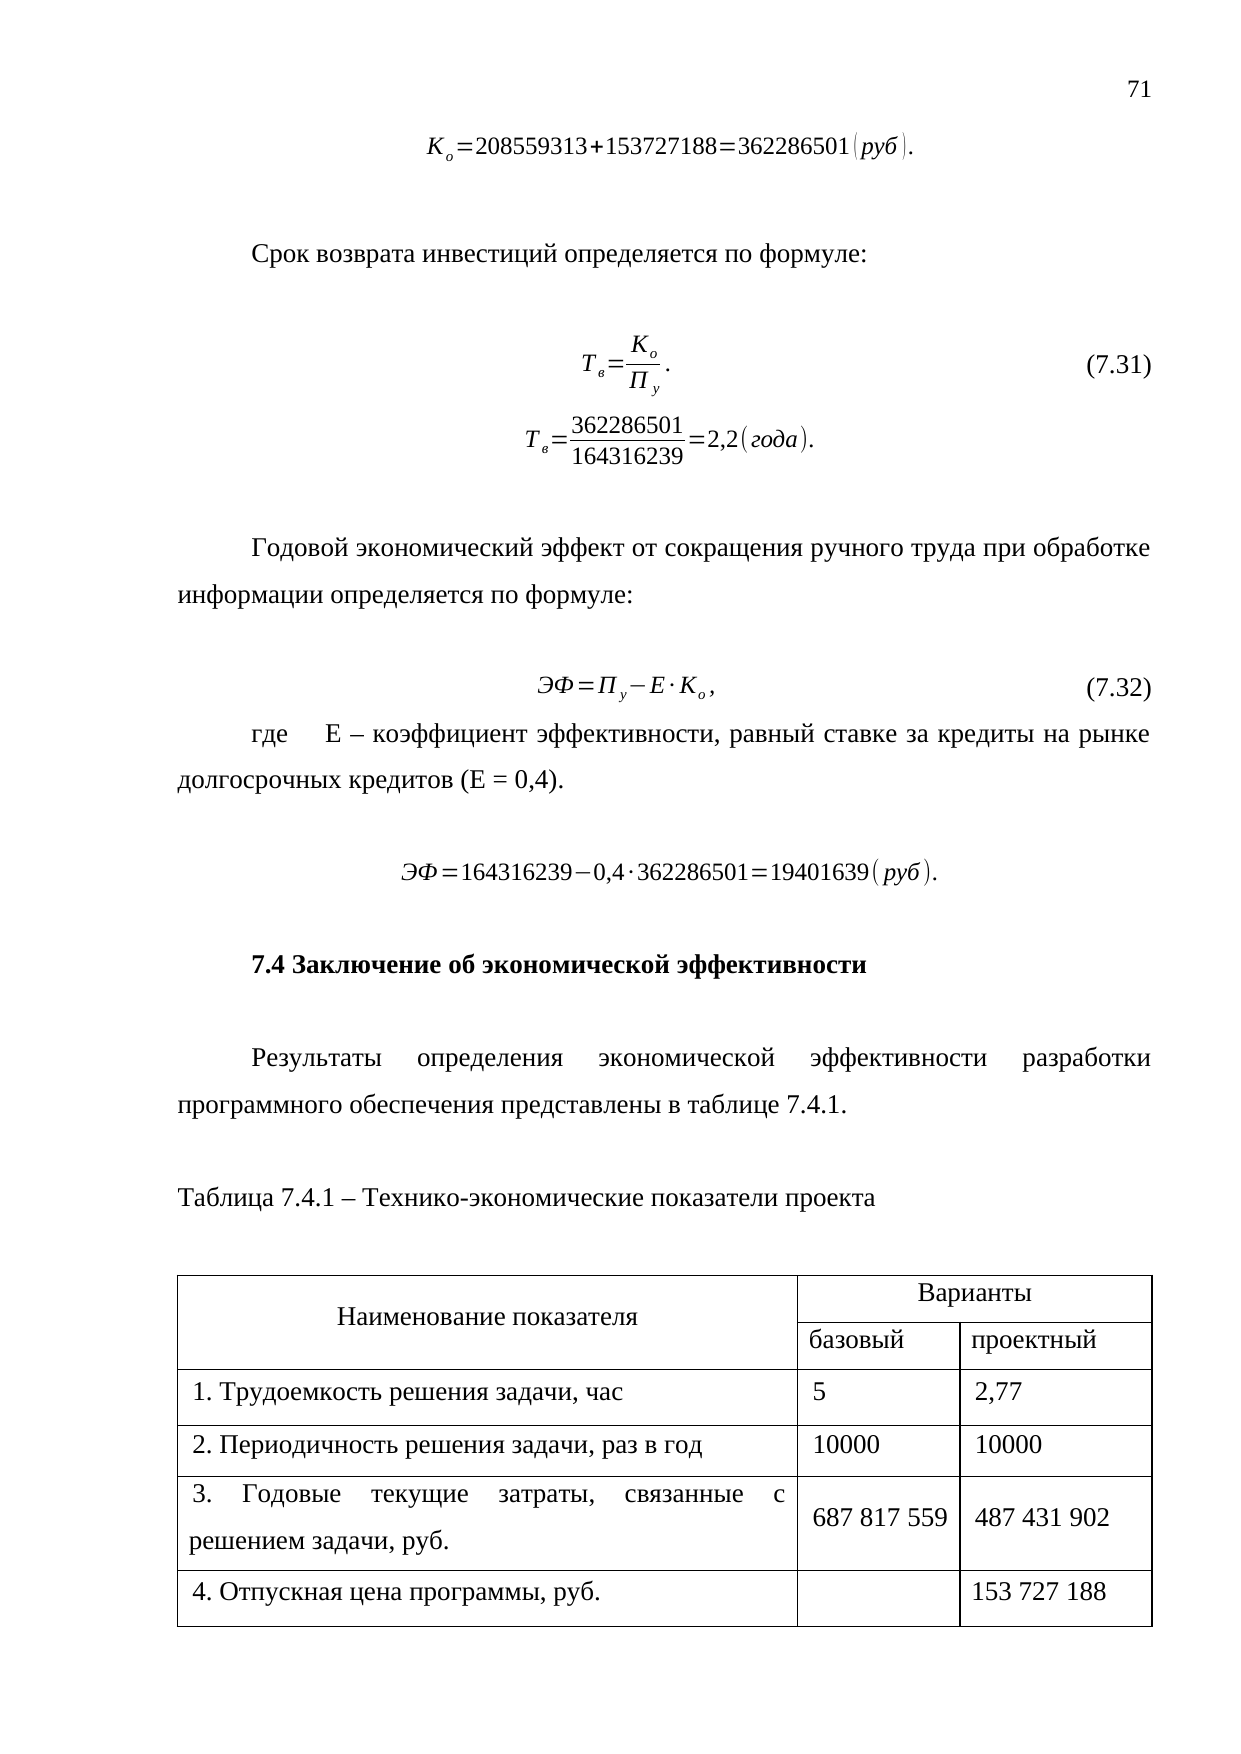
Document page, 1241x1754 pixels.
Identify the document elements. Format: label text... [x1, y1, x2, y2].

table_cell 3. Годовые текущие затраты, связанные с решением задачи, руб. [178, 1477, 797, 1569]
table_cell 1. Трудоемкость решения задачи, час [178, 1370, 797, 1424]
text Годовой экономический эффект от сокращения ручного труда при обработке информации определяется по формуле: [177, 531, 1152, 609]
table_cell проектный [961, 1323, 1151, 1368]
table_cell 487 431 902 [961, 1477, 1151, 1569]
table_cell 2. Периодичность решения задачи, раз в год [178, 1426, 797, 1476]
table_header [177, 857, 1152, 901]
text где Е – коэффициент эффективности, равный ставке за кредиты на рынке долгосрочных кредитов (Е = 0,4). [177, 717, 1152, 795]
text Таблица 7.4.1 – Технико-экономические показатели проекта [177, 1181, 1152, 1212]
table_cell [177, 411, 1152, 485]
table_header Варианты [798, 1276, 1151, 1322]
table_cell 10000 [798, 1426, 959, 1476]
table_header (7.32) [1075, 671, 1152, 717]
table_cell 10000 [961, 1426, 1151, 1476]
table_cell [798, 1571, 959, 1626]
table_cell базовый [798, 1323, 959, 1368]
table_header [177, 671, 1075, 717]
table_cell [177, 131, 1152, 178]
table_cell 4. Отпускная цена программы, руб. [178, 1571, 797, 1626]
table_cell 687 817 559 [798, 1477, 959, 1569]
text Срок возврата инвестиций определяется по формуле: [177, 237, 1152, 269]
table_header (7.31) [1075, 331, 1152, 411]
text Результаты определения экономической эффективности разработки программного обеспечения представлены в таблице 7.4.1. [177, 1041, 1152, 1119]
table_cell 5 [798, 1370, 959, 1424]
subtitle 7.4 Заключение об экономической эффективности [177, 948, 1152, 979]
table_cell 153 727 188 [961, 1571, 1151, 1626]
table_header Наименование показателя [178, 1276, 797, 1368]
table_cell 2,77 [961, 1370, 1151, 1424]
table_header [177, 331, 1075, 411]
